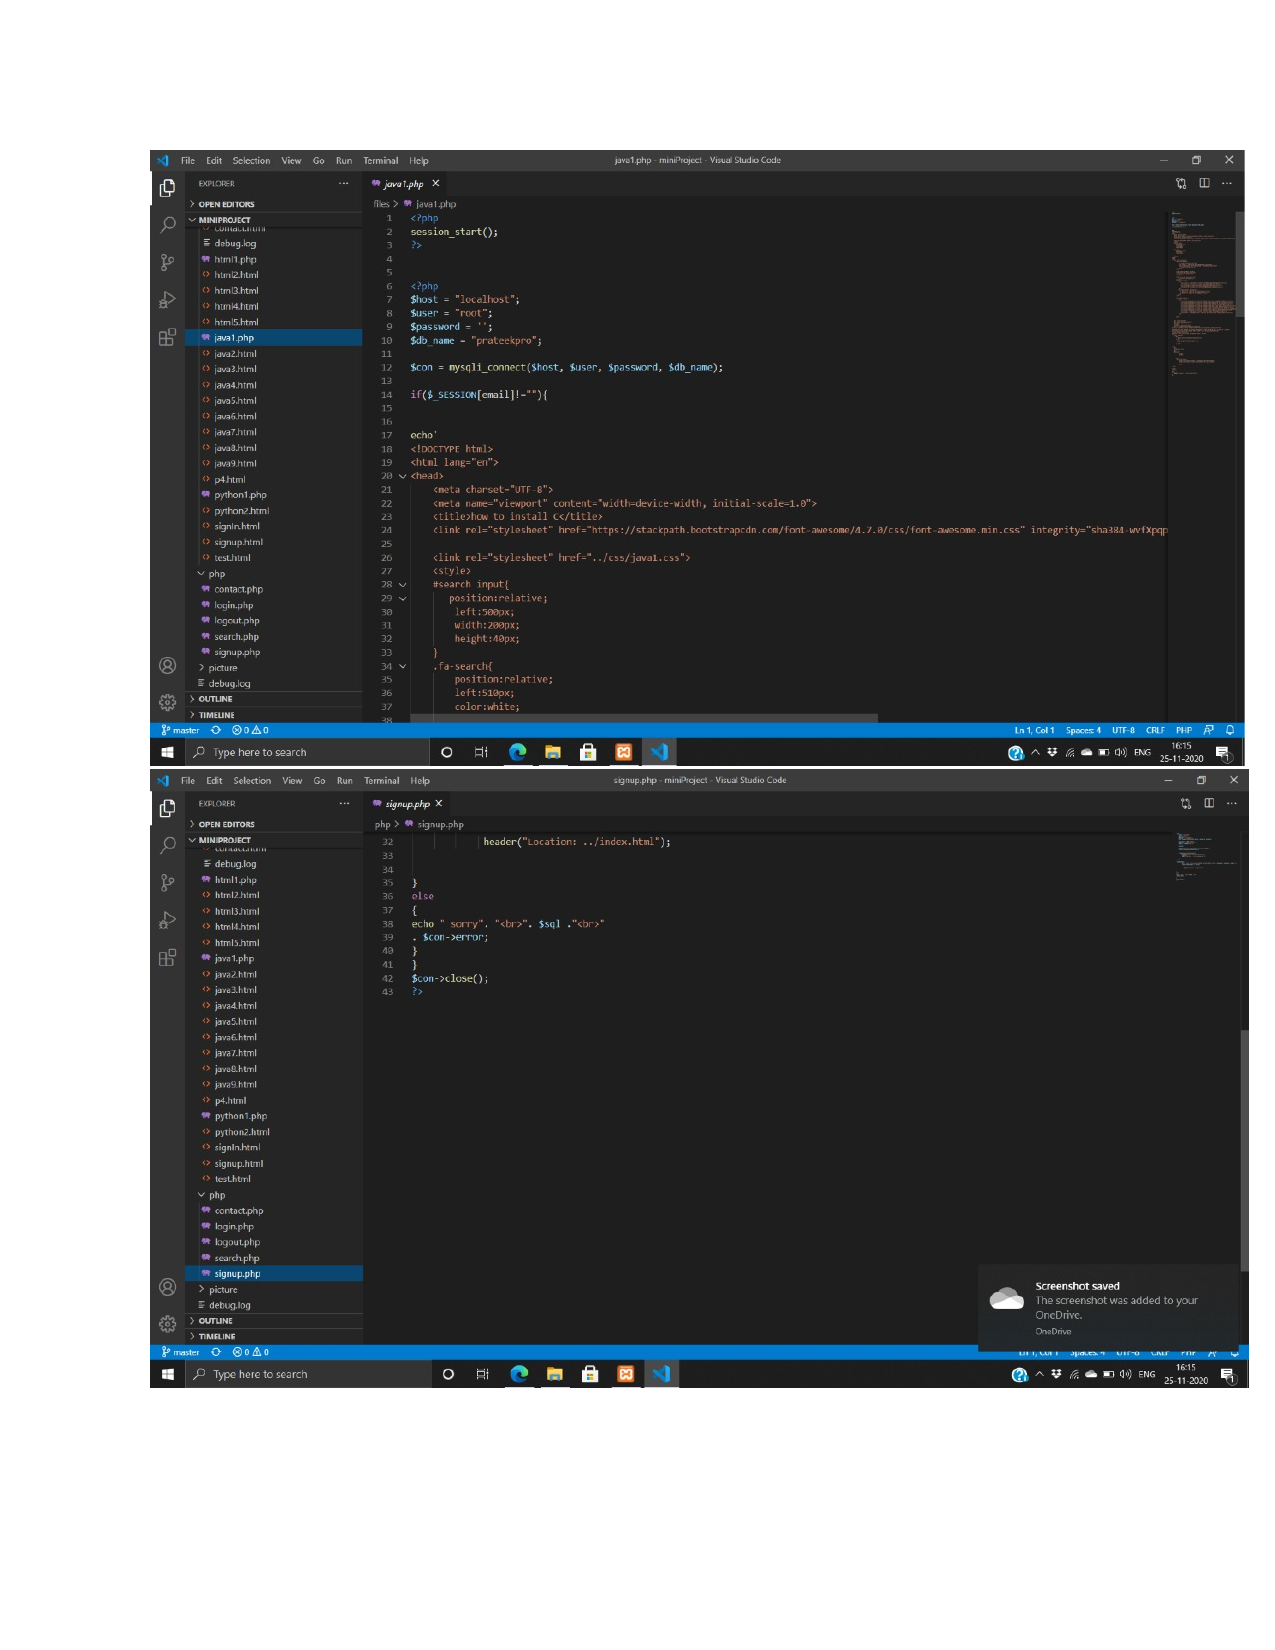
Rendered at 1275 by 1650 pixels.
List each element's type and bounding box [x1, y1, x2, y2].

picture [150, 150, 1245, 766]
picture [150, 769, 1249, 1388]
